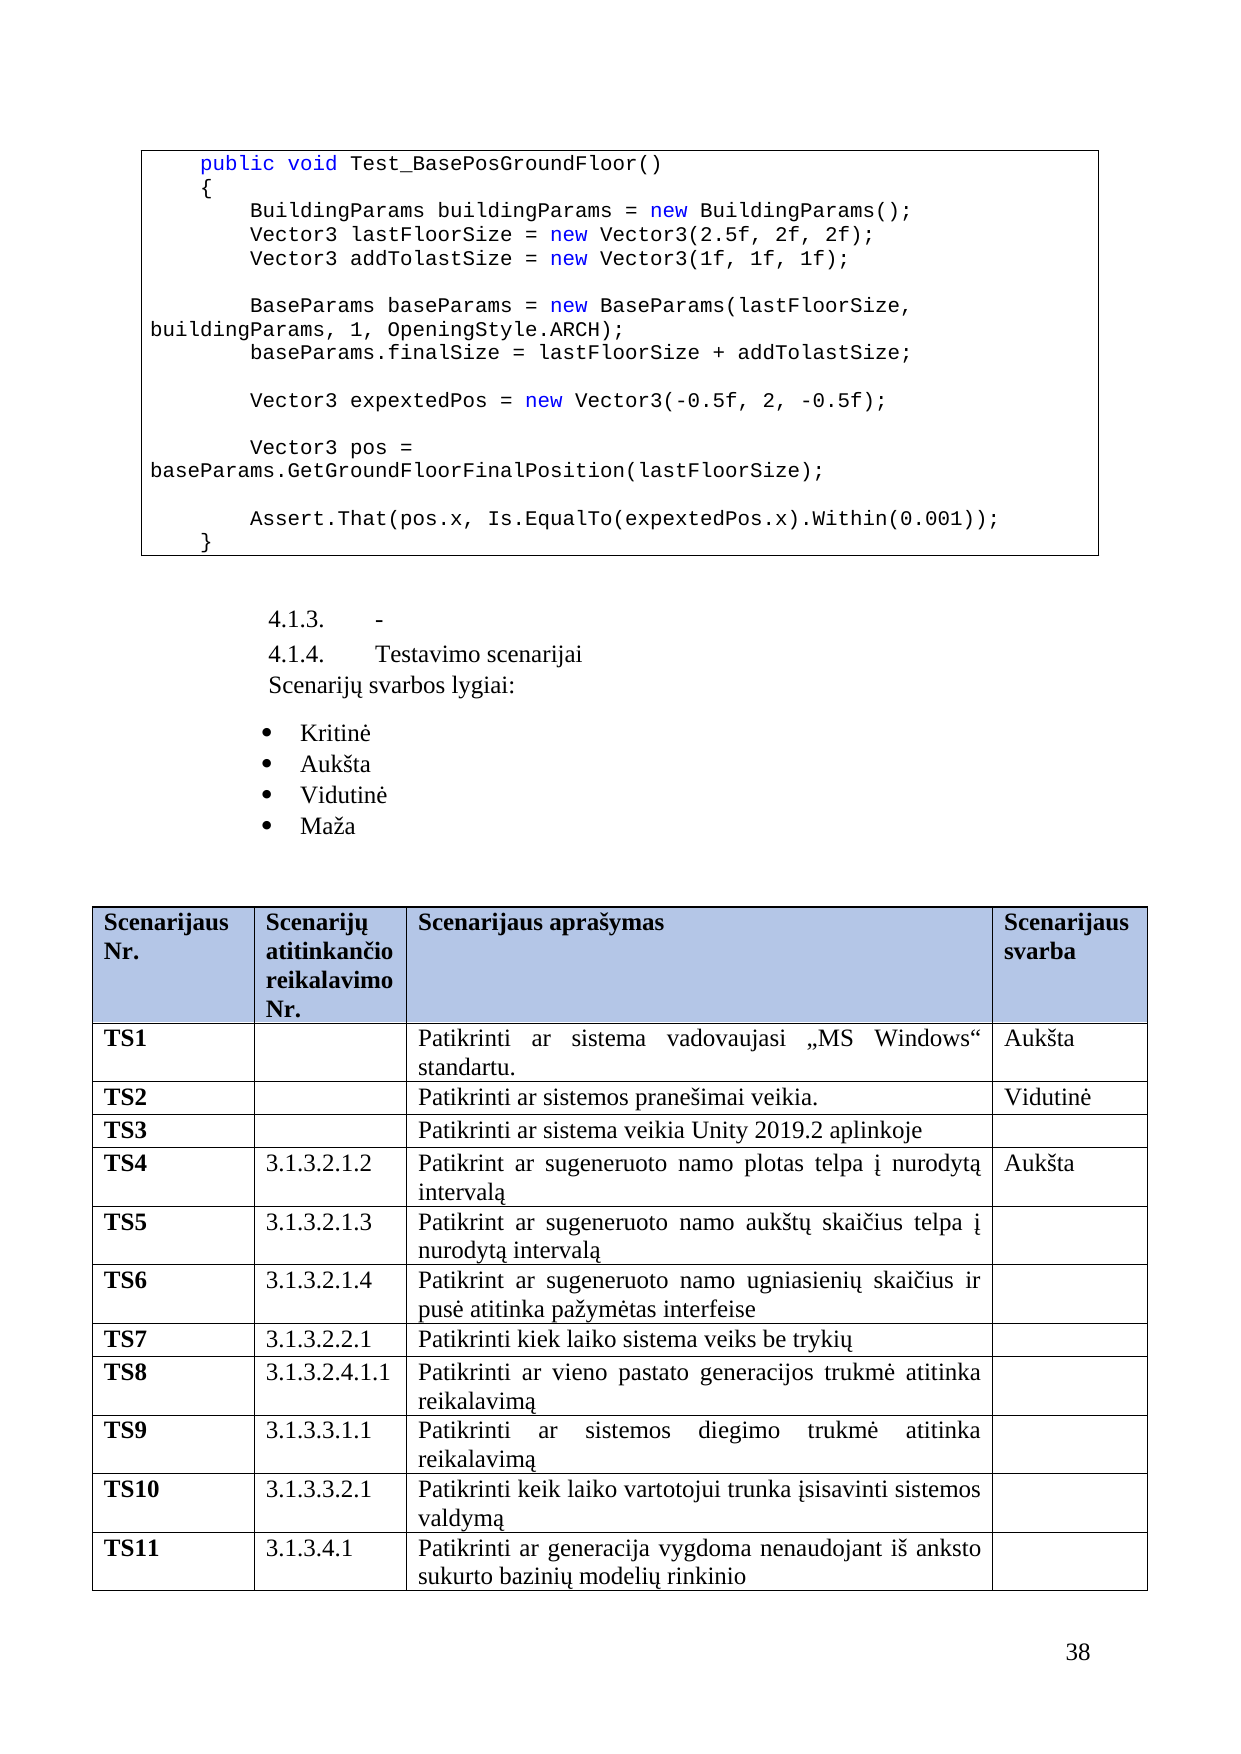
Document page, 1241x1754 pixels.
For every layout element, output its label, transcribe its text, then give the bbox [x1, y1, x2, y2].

text } [142, 528, 1098, 555]
table_cell TS7 [93, 1324, 254, 1356]
subtitle Testavimo scenarijai [268, 639, 1090, 668]
list Vidutinė [262, 780, 1090, 809]
text { [150, 177, 1090, 200]
table_cell TS5 [93, 1207, 254, 1264]
table_cell Vidutinė [993, 1082, 1147, 1114]
table_cell Patikrint ar sugeneruoto namo aukštų skaičius telpa į nurodytą intervalą [407, 1207, 992, 1264]
table_cell [993, 1533, 1147, 1590]
table_cell Aukšta [993, 1024, 1147, 1081]
text BuildingParams buildingParams = new BuildingParams(); [150, 200, 1090, 224]
table_cell [255, 1082, 406, 1114]
table_cell Patikrinti ar sistema veikia Unity 2019.2 aplinkoje [407, 1115, 992, 1147]
table_cell 3.1.3.2.1.4 [255, 1265, 406, 1323]
table_header Scenarijaus aprašymas [407, 908, 992, 1022]
table_cell Patikrinti ar generacija vygdoma nenaudojant iš anksto sukurto bazinių modelių rinkinio [407, 1533, 992, 1590]
table_cell 3.1.3.4.1 [255, 1533, 406, 1590]
table_cell TS3 [93, 1115, 254, 1147]
table_cell Patikrinti keik laiko vartotojui trunka įsisavinti sistemos valdymą [407, 1474, 992, 1532]
table_cell [993, 1207, 1147, 1264]
table_cell Patikrint ar sugeneruoto namo ugniasienių skaičius ir pusė atitinka pažymėtas interfeise [407, 1265, 992, 1323]
text Vector3 expextedPos = new Vector3(-0.5f, 2, -0.5f); [150, 389, 1090, 413]
table_cell Patikrinti ar vieno pastato generacijos trukmė atitinka reikalavimą [407, 1357, 992, 1414]
table_cell TS9 [93, 1416, 254, 1473]
table_cell TS10 [93, 1474, 254, 1532]
table_header Scenarijų atitinkančio reikalavimo Nr. [255, 908, 406, 1022]
table_cell 3.1.3.2.1.2 [255, 1148, 406, 1206]
table_cell Patikrinti kiek laiko sistema veiks be trykių [407, 1324, 992, 1356]
table_cell [993, 1416, 1147, 1473]
text Assert.That(pos.x, Is.EqualTo(expextedPos.x).Within(0.001)); [150, 508, 1090, 528]
table_cell [993, 1357, 1147, 1414]
table_cell [255, 1024, 406, 1081]
table_cell 3.1.3.3.2.1 [255, 1474, 406, 1532]
list Aukšta [262, 749, 1090, 778]
table_header Scenarijaus Nr. [93, 908, 254, 1022]
table_cell TS8 [93, 1357, 254, 1414]
table_cell [993, 1474, 1147, 1532]
text baseParams.finalSize = lastFloorSize + addTolastSize; [150, 342, 1090, 366]
text Scenarijų svarbos lygiai: [193, 670, 1090, 699]
text Vector3 addTolastSize = new Vector3(1f, 1f, 1f); [150, 248, 1090, 271]
list Maža [262, 811, 1090, 840]
table_cell TS4 [93, 1148, 254, 1206]
table_cell [255, 1115, 406, 1147]
text public void Test_BasePosGroundFloor() [142, 151, 1098, 177]
table_cell 3.1.3.2.1.3 [255, 1207, 406, 1264]
table_cell 3.1.3.2.2.1 [255, 1324, 406, 1356]
list Kritinė [262, 718, 1090, 747]
table_cell Patikrinti ar sistema vadovaujasi „MS Windows“ standartu. [407, 1024, 992, 1081]
table_cell TS6 [93, 1265, 254, 1323]
table_cell Patikrint ar sugeneruoto namo plotas telpa į nurodytą intervalą [407, 1148, 992, 1206]
table_cell TS11 [93, 1533, 254, 1590]
table_cell 3.1.3.2.4.1.1 [255, 1357, 406, 1414]
subtitle - [268, 604, 1090, 633]
text Vector3 lastFloorSize = new Vector3(2.5f, 2f, 2f); [150, 224, 1090, 248]
table_cell [993, 1324, 1147, 1356]
table_header Scenarijaus svarba [993, 908, 1147, 1022]
table_cell TS2 [93, 1082, 254, 1114]
table_cell [993, 1265, 1147, 1323]
table_cell [993, 1115, 1147, 1147]
text BaseParams baseParams = new BaseParams(lastFloorSize, buildingParams, 1, OpeningStyle.ARCH); [150, 295, 1090, 342]
table_cell Aukšta [993, 1148, 1147, 1206]
table_cell Patikrinti ar sistemos diegimo trukmė atitinka reikalavimą [407, 1416, 992, 1473]
table_cell Patikrinti ar sistemos pranešimai veikia. [407, 1082, 992, 1114]
text Vector3 pos = baseParams.GetGroundFloorFinalPosition(lastFloorSize); [150, 437, 1090, 484]
table_cell 3.1.3.3.1.1 [255, 1416, 406, 1473]
table_cell TS1 [93, 1024, 254, 1081]
